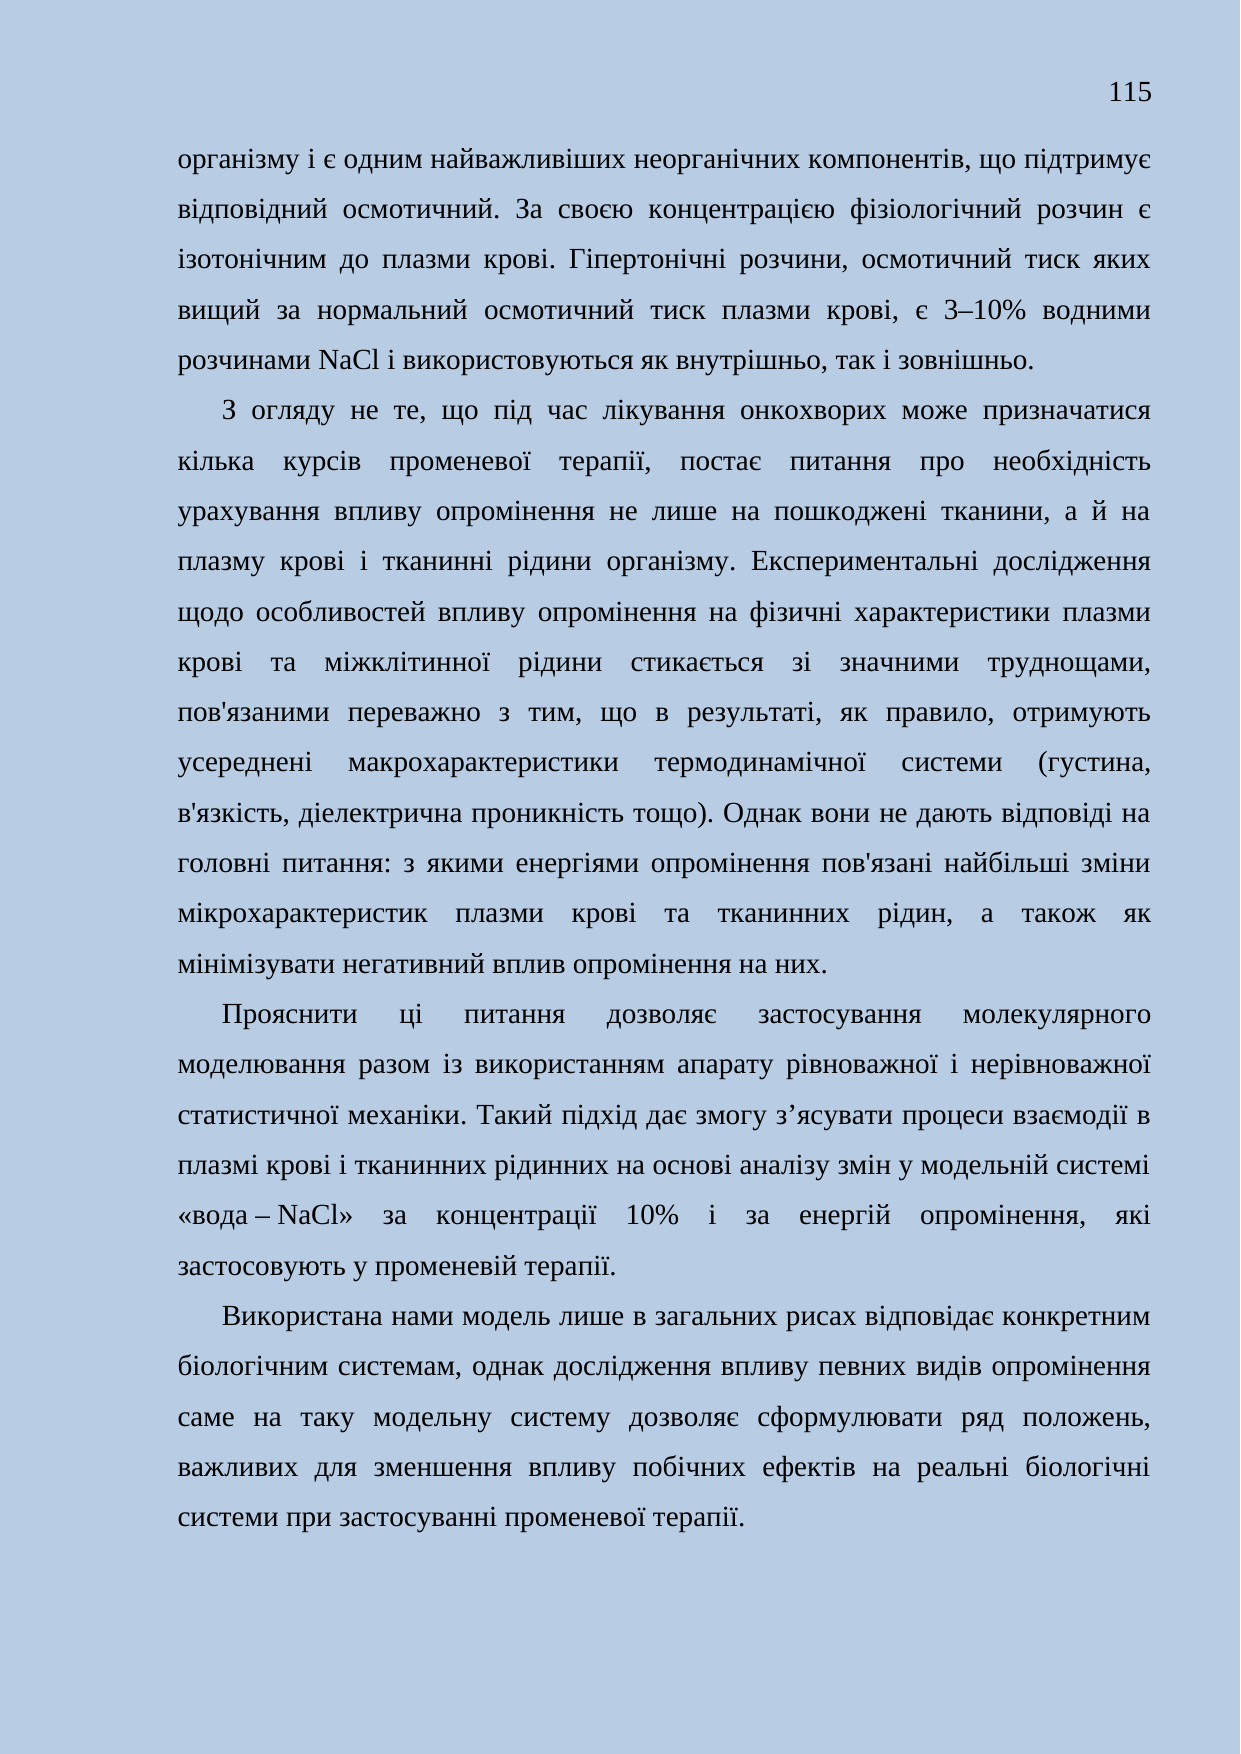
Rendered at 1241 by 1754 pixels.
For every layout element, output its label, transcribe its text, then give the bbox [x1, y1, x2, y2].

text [177, 141, 1152, 376]
text Використана нами модель лише в загальних рисах відповідає конкретним біологічним системам, однак дослідження впливу певних видів опромінення саме на таку модельну систему дозволяє сформулювати ряд положень, важливих для зменшення впливу побічних ефектів на реальні біологічні системи при застосуванні променевої терапії. [177, 1298, 1152, 1533]
text З огляду не те, що під час лікування онкохворих може призначатися кілька курсів променевої терапії, постає питання про необхідність урахування впливу опромінення не лише на пошкоджені тканини, а й на плазму крові і тканинні рідини організму. Експериментальні дослідження щодо особливостей впливу опромінення на фізичні характеристики плазми крові та міжклітинної рідини стикається зі значними труднощами, пов'язаними переважно з тим, що в результаті, як правило, отримують усереднені макрохарактеристики термодинамічної системи (густина, в'язкість, діелектрична проникність тощо). Однак вони не дають відповіді на головні питання: з якими енергіями опромінення пов'язані найбільші зміни мікрохарактеристик плазми крові та тканинних рідин, а також як мінімізувати негативний вплив опромінення на них. [177, 392, 1152, 979]
text Прояснити ці питання дозволяє застосування молекулярного моделювання разом із використанням апарату рівноважної і нерівноважної статистичної механіки. Такий підхід дає змогу з’ясувати процеси взаємодії в плазмі крові і тканинних рідинних на основі аналізу змін у модельній системі «вода – NaCl» за концентрації 10% і за енергій опромінення, які застосовують у променевій терапії. [177, 996, 1152, 1281]
